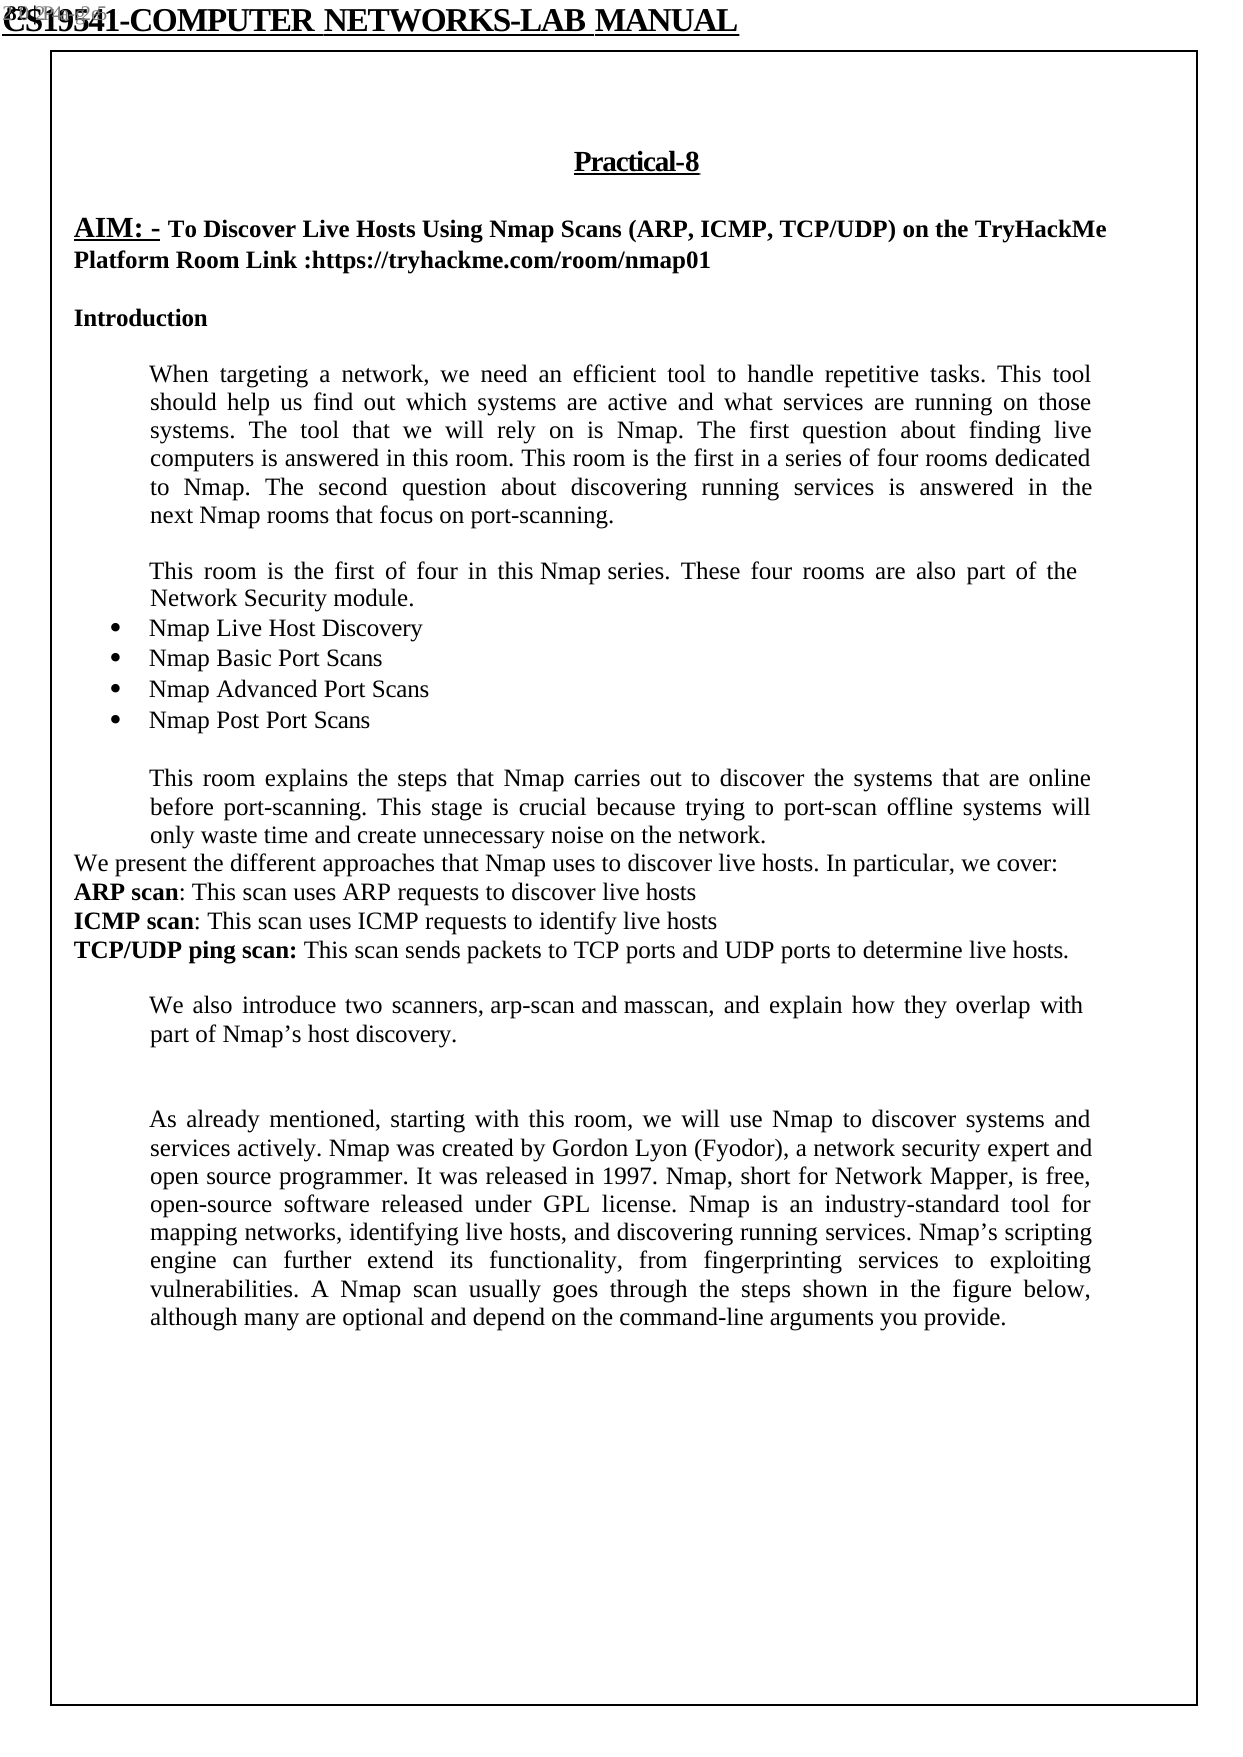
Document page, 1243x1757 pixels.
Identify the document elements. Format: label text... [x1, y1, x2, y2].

text part of Nmap’s host discovery. [150, 1019, 1196, 1048]
text As already mentioned, starting with this room, we will use Nmap to discover systems and services actively. Nmap was created by Gordon Lyon (Fyodor), a network security expert and open source programmer. It was released in 1997. Nmap, short for Network Mapper, is free, open-source software released under GPL license. Nmap is an industry-standard tool for mapping networks, identifying live hosts, and discovering running services. Nmap’s scripting engine can further extend its functionality, from fingerprinting services to exploiting vulnerabilities. A Nmap scan usually goes through the steps shown in the figure below, although many are optional and depend on the command-line arguments you provide. [149, 1105, 1092, 1331]
text AIM: - To Discover Live Hosts Using Nmap Scans (ARP, ICMP, TCP/UDP) on the TryHackMe Platform Room Link :https://tryhackme.com/room/nmap01 [74, 210, 1189, 274]
text This room is the first of four in this Nmap series. These four rooms are also part of the Network Security module. [149, 557, 1090, 612]
list Nmap Advanced Port Scans [111, 674, 1196, 703]
subtitle Practical-8 [432, 144, 842, 178]
text Introduction [74, 303, 1196, 332]
list Nmap Basic Port Scans [111, 643, 1196, 672]
list Nmap Live Host Discovery [111, 613, 1196, 641]
text ICMP scan: This scan uses ICMP requests to identify live hosts [74, 906, 1196, 935]
text ARP scan: This scan uses ARP requests to discover live hosts [74, 877, 1196, 906]
text We also introduce two scanners, arp-scan and masscan, and explain how they overlap with [149, 991, 1196, 1019]
text This room explains the steps that Nmap carries out to discover the systems that are online before port-scanning. This stage is crucial because trying to port-scan offline systems will only waste time and create unnecessary noise on the network. [149, 764, 1092, 849]
text We present the different approaches that Nmap uses to discover live hosts. In particular, we cover: [74, 849, 1196, 877]
list Nmap Post Port Scans [111, 705, 1196, 734]
text When targeting a network, we need an efficient tool to handle repetitive tasks. This tool should help us find out which systems are active and what services are running on those systems. The tool that we will rely on is Nmap. The first question about finding live computers is answered in this room. This room is the first in a series of four rooms dedicated to Nmap. The second question about discovering running services is answered in the next Nmap rooms that focus on port-scanning. [149, 359, 1092, 529]
text TCP/UDP ping scan: This scan sends packets to TCP ports and UDP ports to determine live hosts. [74, 935, 1196, 963]
